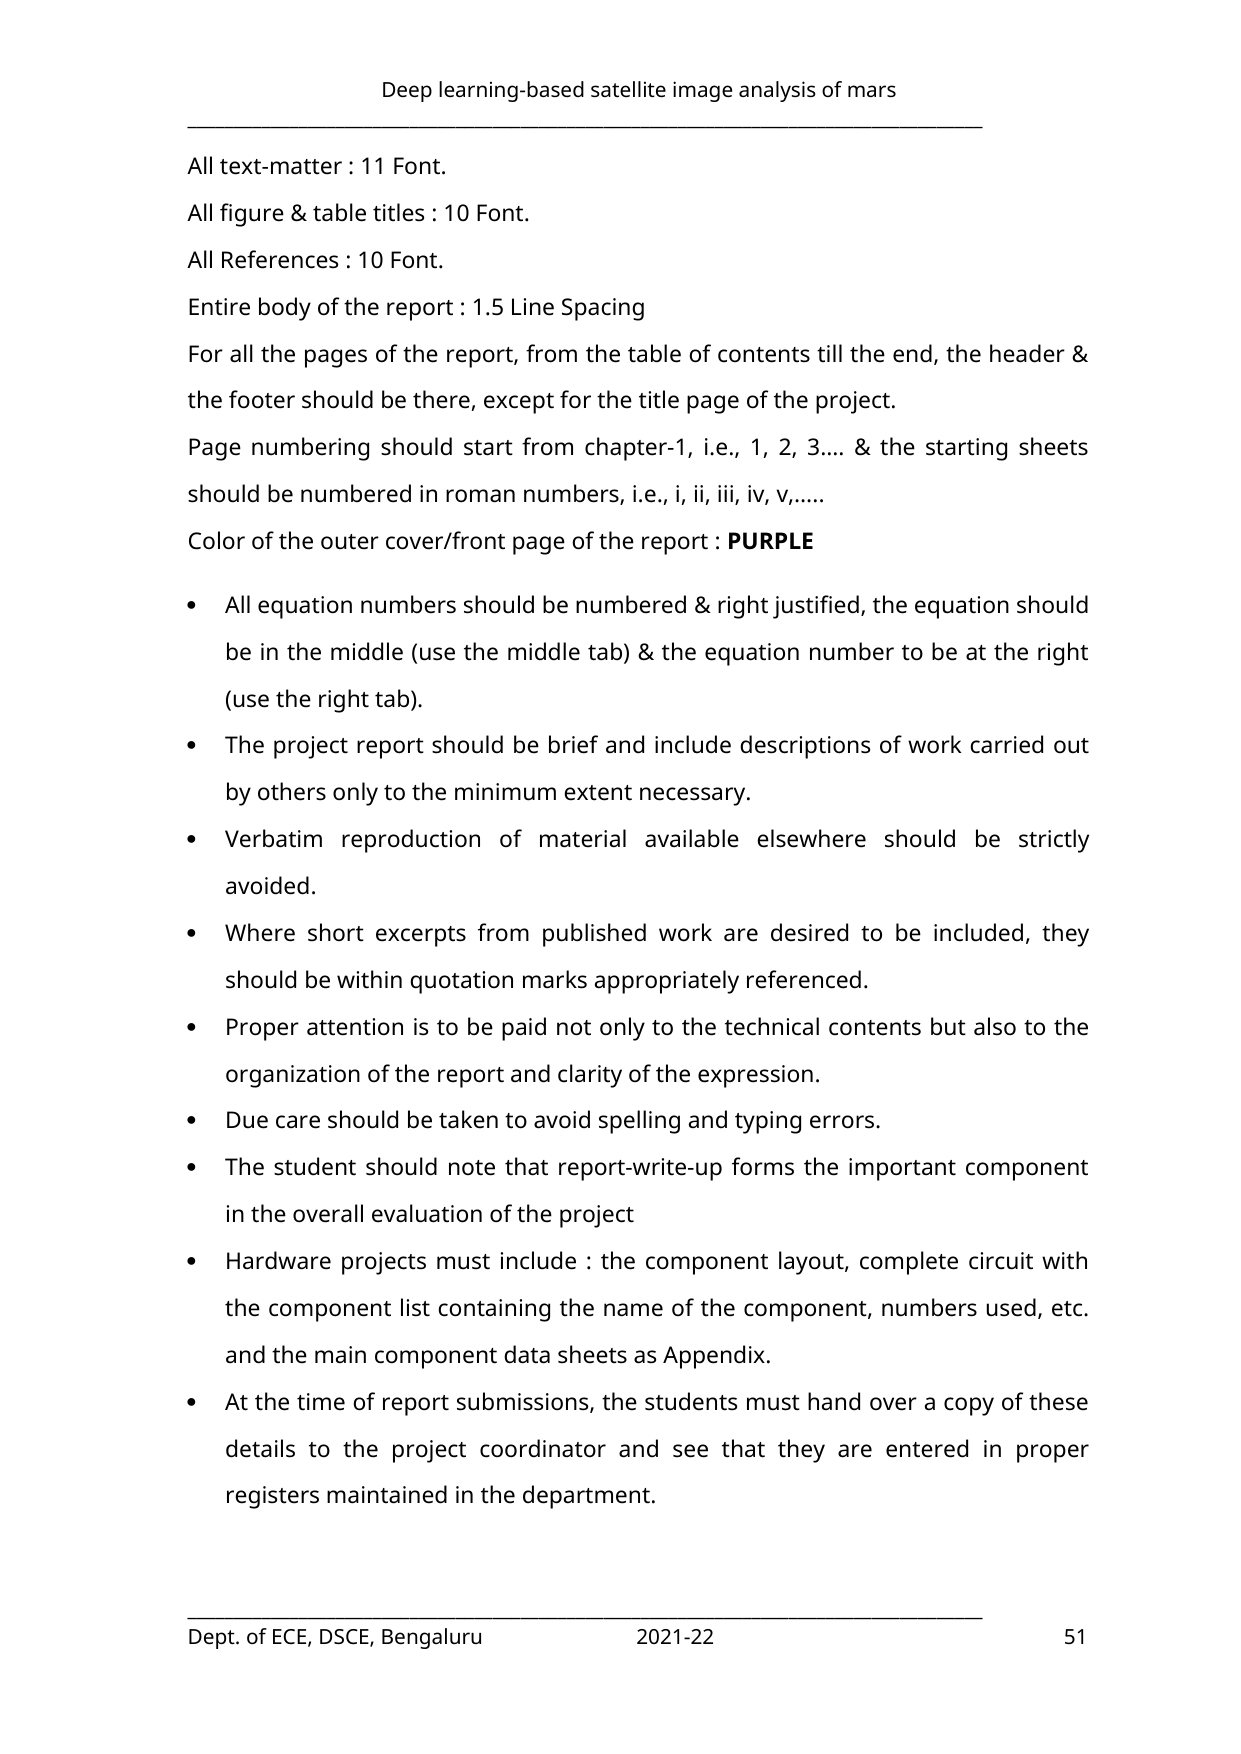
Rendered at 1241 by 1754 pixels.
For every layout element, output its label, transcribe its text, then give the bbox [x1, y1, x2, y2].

text All text-matter : 11 Font. [187, 150, 1090, 181]
list All equation numbers should be numbered & right justified, the equation should be in the middle (use the middle tab) & the equation number to be at the right (use the right tab). [187, 589, 1090, 714]
list The student should note that report-write-up forms the important component in the overall evaluation of the project [187, 1151, 1090, 1229]
list At the time of report submissions, the students must hand over a copy of these details to the project coordinator and see that they are entered in proper registers maintained in the department. [187, 1386, 1090, 1511]
text Entire body of the report : 1.5 Line Spacing [187, 291, 1090, 322]
text All figure & table titles : 10 Font. [187, 197, 1090, 228]
list Proper attention is to be paid not only to the technical contents but also to the organization of the report and clarity of the expression. [187, 1011, 1090, 1089]
text Color of the outer cover/front page of the report : PURPLE [187, 525, 1090, 556]
list Where short excerpts from published work are desired to be included, they should be within quotation marks appropriately referenced. [187, 917, 1090, 995]
text Page numbering should start from chapter-1, i.e., 1, 2, 3…. & the starting sheets should be numbered in roman numbers, i.e., i, ii, iii, iv, v,….. [187, 431, 1090, 509]
list Hardware projects must include : the component layout, complete circuit with the component list containing the name of the component, numbers used, etc. and the main component data sheets as Appendix. [187, 1245, 1090, 1370]
text For all the pages of the report, from the table of contents till the end, the header & the footer should be there, except for the title page of the project. [187, 337, 1090, 416]
list Verbatim reproduction of material available elsewhere should be strictly avoided. [187, 823, 1090, 901]
list Due care should be taken to avoid spelling and typing errors. [187, 1104, 1090, 1136]
list The project report should be brief and include descriptions of work carried out by others only to the minimum extent necessary. [187, 729, 1090, 808]
text All References : 10 Font. [187, 244, 1090, 275]
